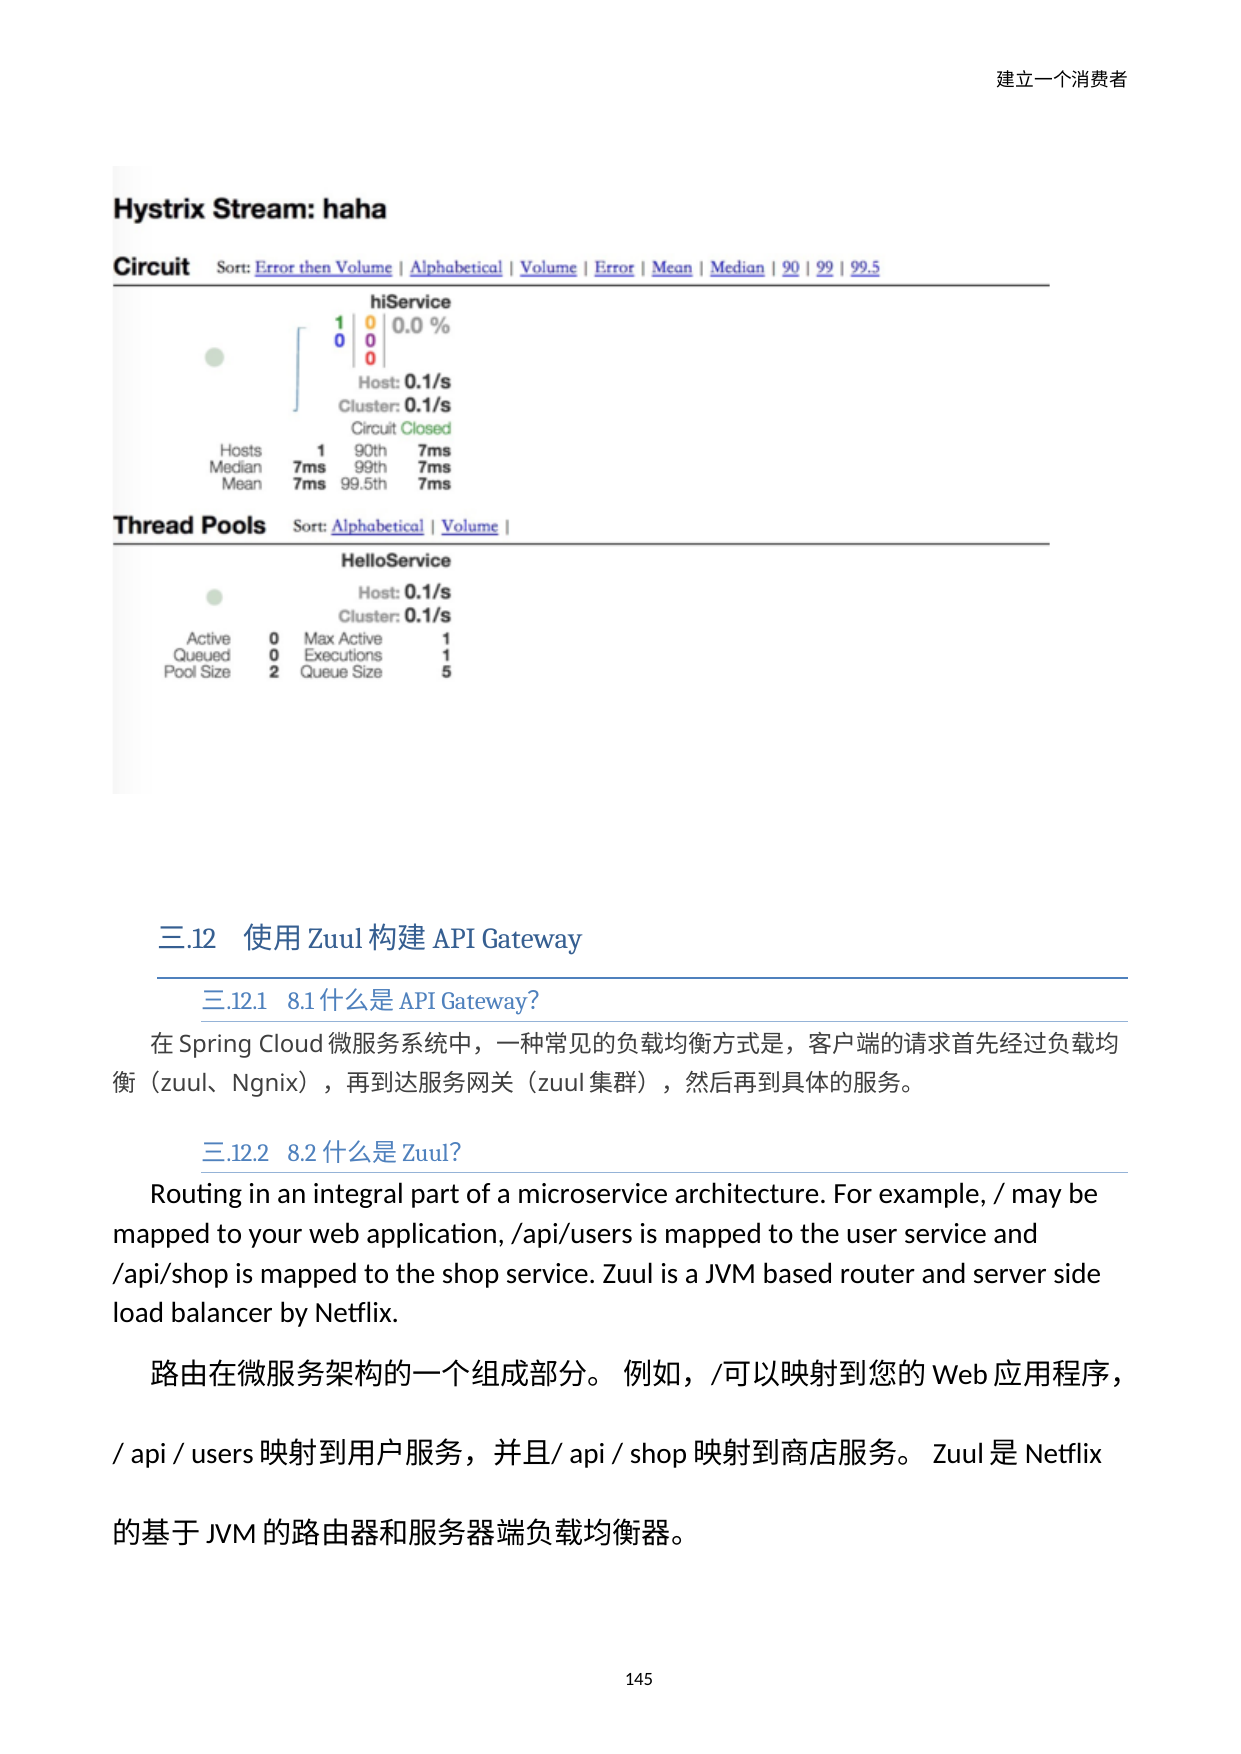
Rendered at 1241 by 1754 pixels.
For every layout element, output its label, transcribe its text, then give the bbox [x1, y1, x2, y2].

text 在Spring Cloud微服务系统中，一种常见的负载均衡方式是，客户端的请求首先经过负载均衡（zuul、Ngnix），再到达服务网关（zuul集群），然后再到具体的服务。 [112, 1022, 1128, 1101]
text 路由在微服务架构的一个组成部分。 例如，/可以映射到您的Web应用程序，/ api / users映射到用户服务，并且/ api / shop映射到商店服务。 Zuul是Netflix的基于JVM的路由器和服务器端负载均衡器。 [112, 1332, 1128, 1570]
picture [112, 166, 1050, 794]
subtitle 使用Zuul构建API Gateway [157, 896, 1128, 977]
subtitle 8.2 什么是Zuul？ [201, 1131, 1128, 1172]
text Routing in an integral part of a microservice architecture. For example, / may be mapped to your web application, /api/users is mapped to the user service and /api/shop is mapped to the shop service. Zuul is a JVM based router and server side load balancer by Netflix. [112, 1173, 1128, 1332]
subtitle 8.1什么是API Gateway？ [201, 979, 1128, 1021]
